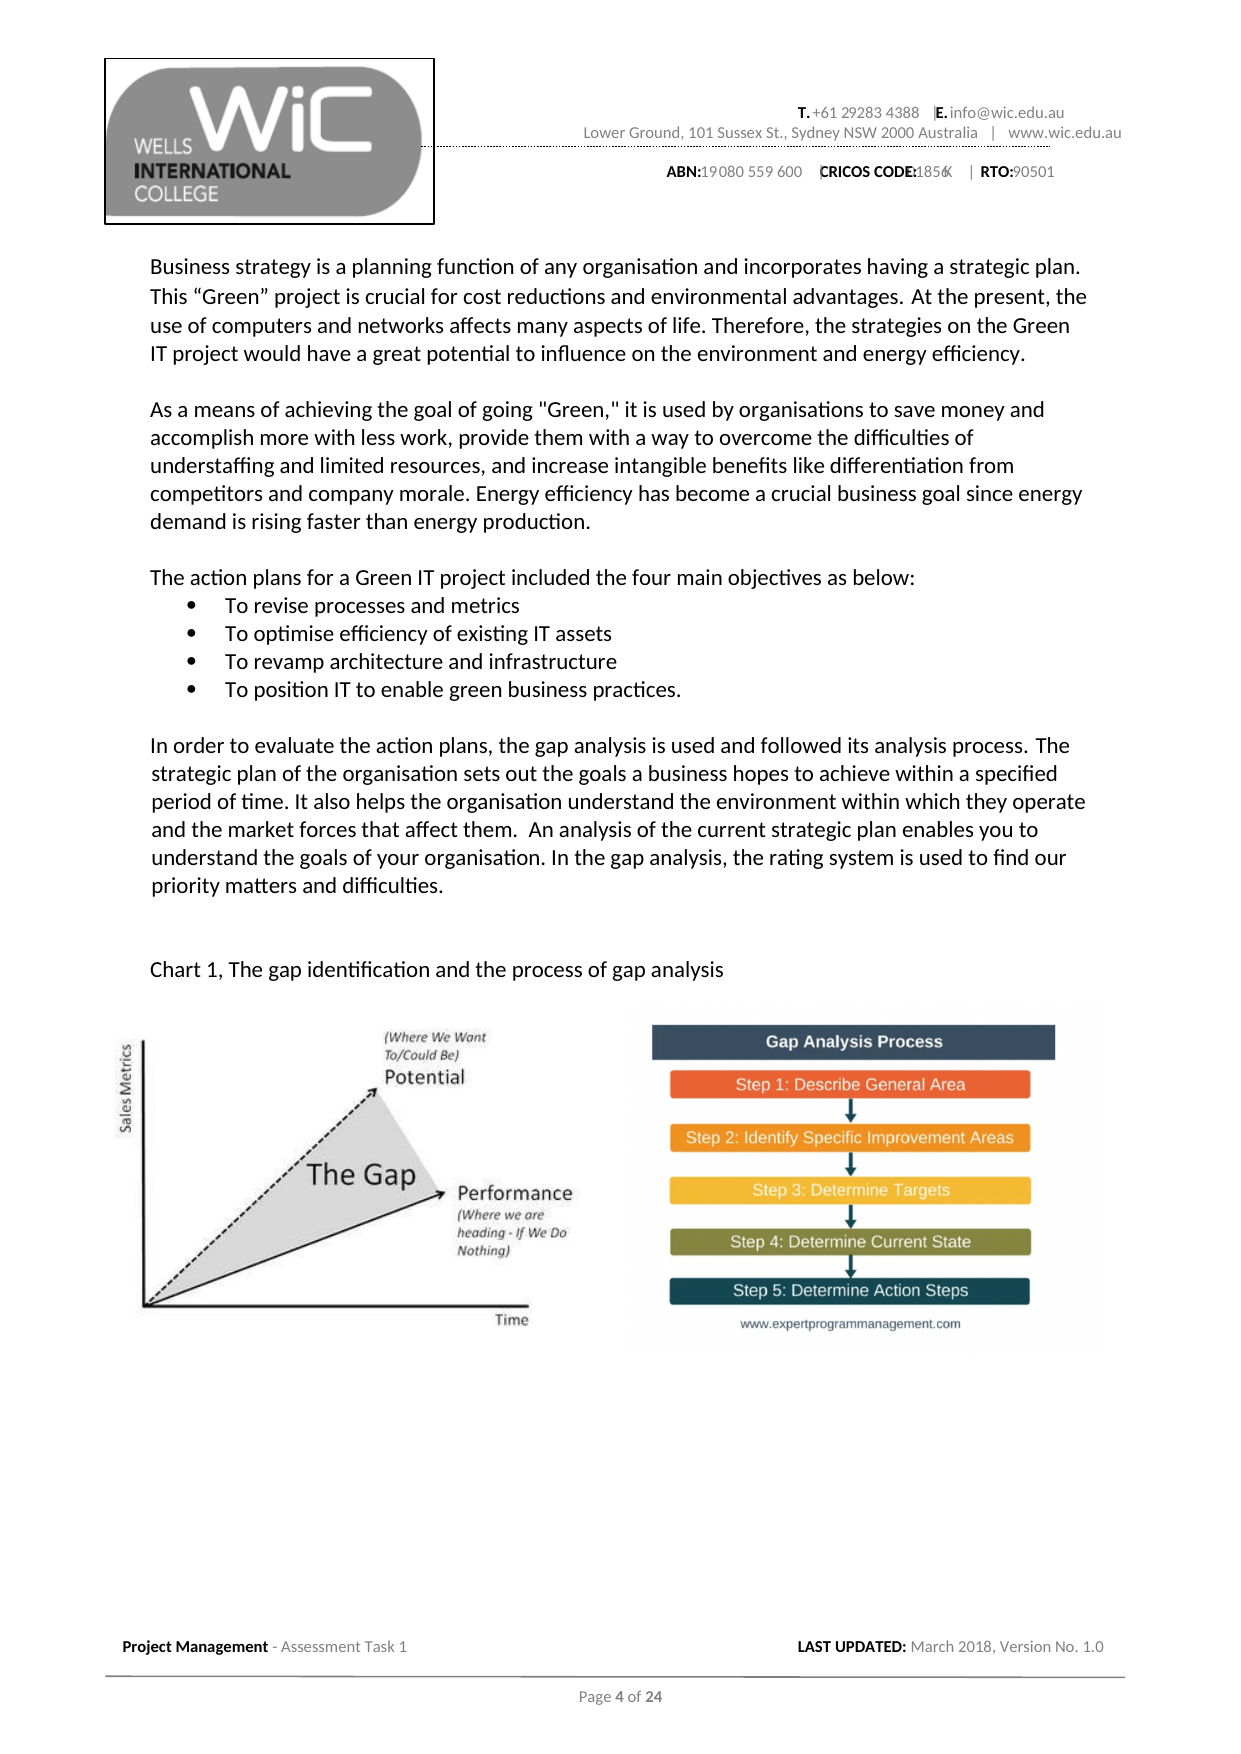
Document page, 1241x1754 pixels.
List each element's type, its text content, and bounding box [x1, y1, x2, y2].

text In order to evaluate the action plans, the gap analysis is used and followed its analysis process. The strategic plan of the organisation sets out the goals a business hopes to achieve within a specified period of time. It also helps the organisation understand the environment within which they operate and the market forces that affect them. An analysis of the current strategic plan enables you to understand the goals of your organisation. In the gap analysis, the rating system is used to find our priority matters and difficulties. [150, 731, 1088, 899]
text Business strategy is a planning function of any organisation and incorporates having a strategic plan. This “Green” project is crucial for cost reductions and environmental advantages. At the present, the use of computers and networks affects many aspects of life. Therefore, the strategies on the Green IT project would have a great potential to influence on the environment and energy efficiency. [150, 252, 1088, 367]
list To optimise efficiency of existing IT assets [187, 619, 1088, 647]
picture [106, 59, 433, 223]
list To position IT to enable green business practices. [187, 675, 1088, 703]
list To revamp architecture and infrastructure [187, 647, 1088, 675]
list To revise processes and metrics [187, 591, 1088, 619]
picture [625, 1005, 1105, 1354]
picture [105, 989, 601, 1353]
text The action plans for a Green IT project included the four main objectives as below: [150, 563, 1088, 591]
text Chart 1, The gap identification and the process of gap analysis [150, 955, 1088, 983]
text As a means of achieving the goal of going "Green," it is used by organisations to save money and accomplish more with less work, provide them with a way to overcome the difficulties of understaffing and limited resources, and increase intangible benefits like differentiation from competitors and company morale. Energy efficiency has become a crucial business goal since energy demand is rising faster than energy production. [150, 395, 1088, 535]
